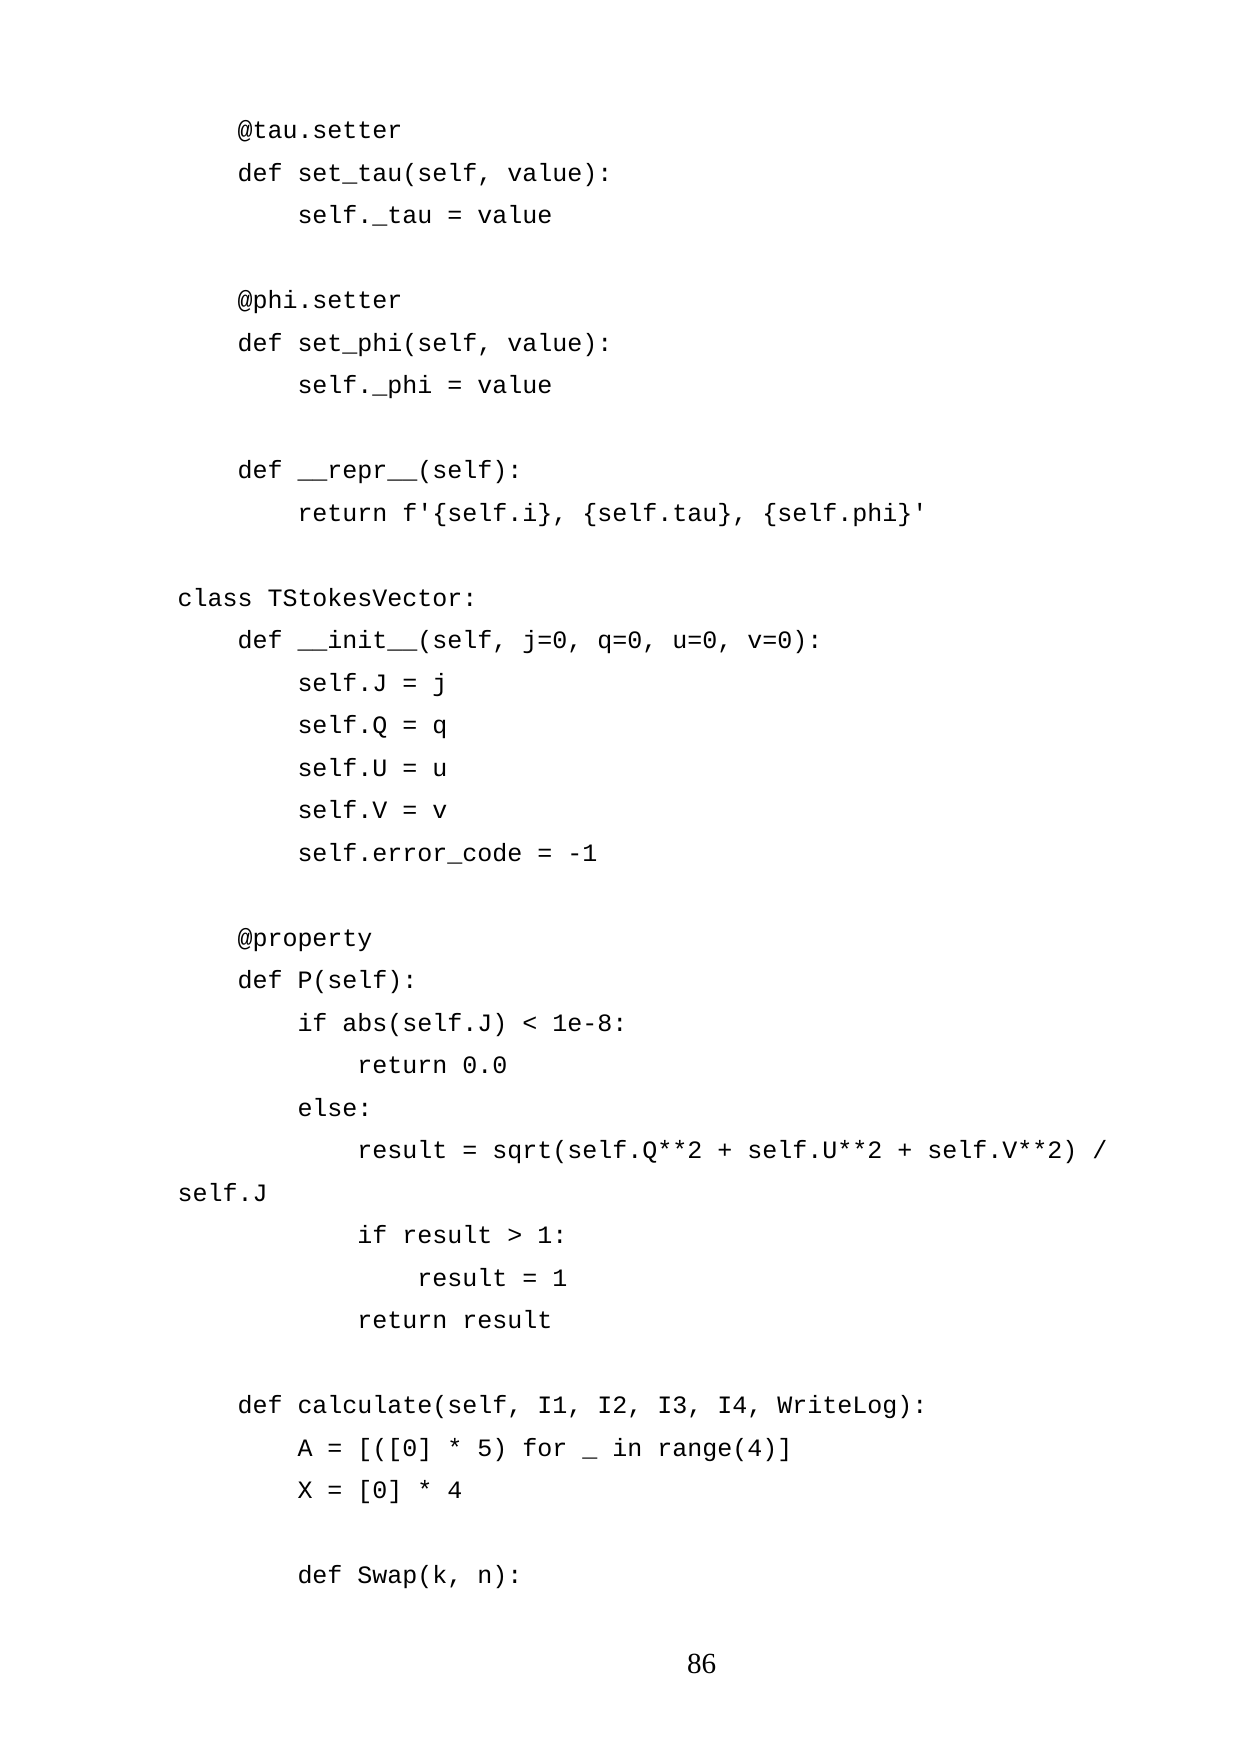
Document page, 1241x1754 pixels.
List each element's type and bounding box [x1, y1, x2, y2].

table_cell [166, 118, 1140, 1606]
